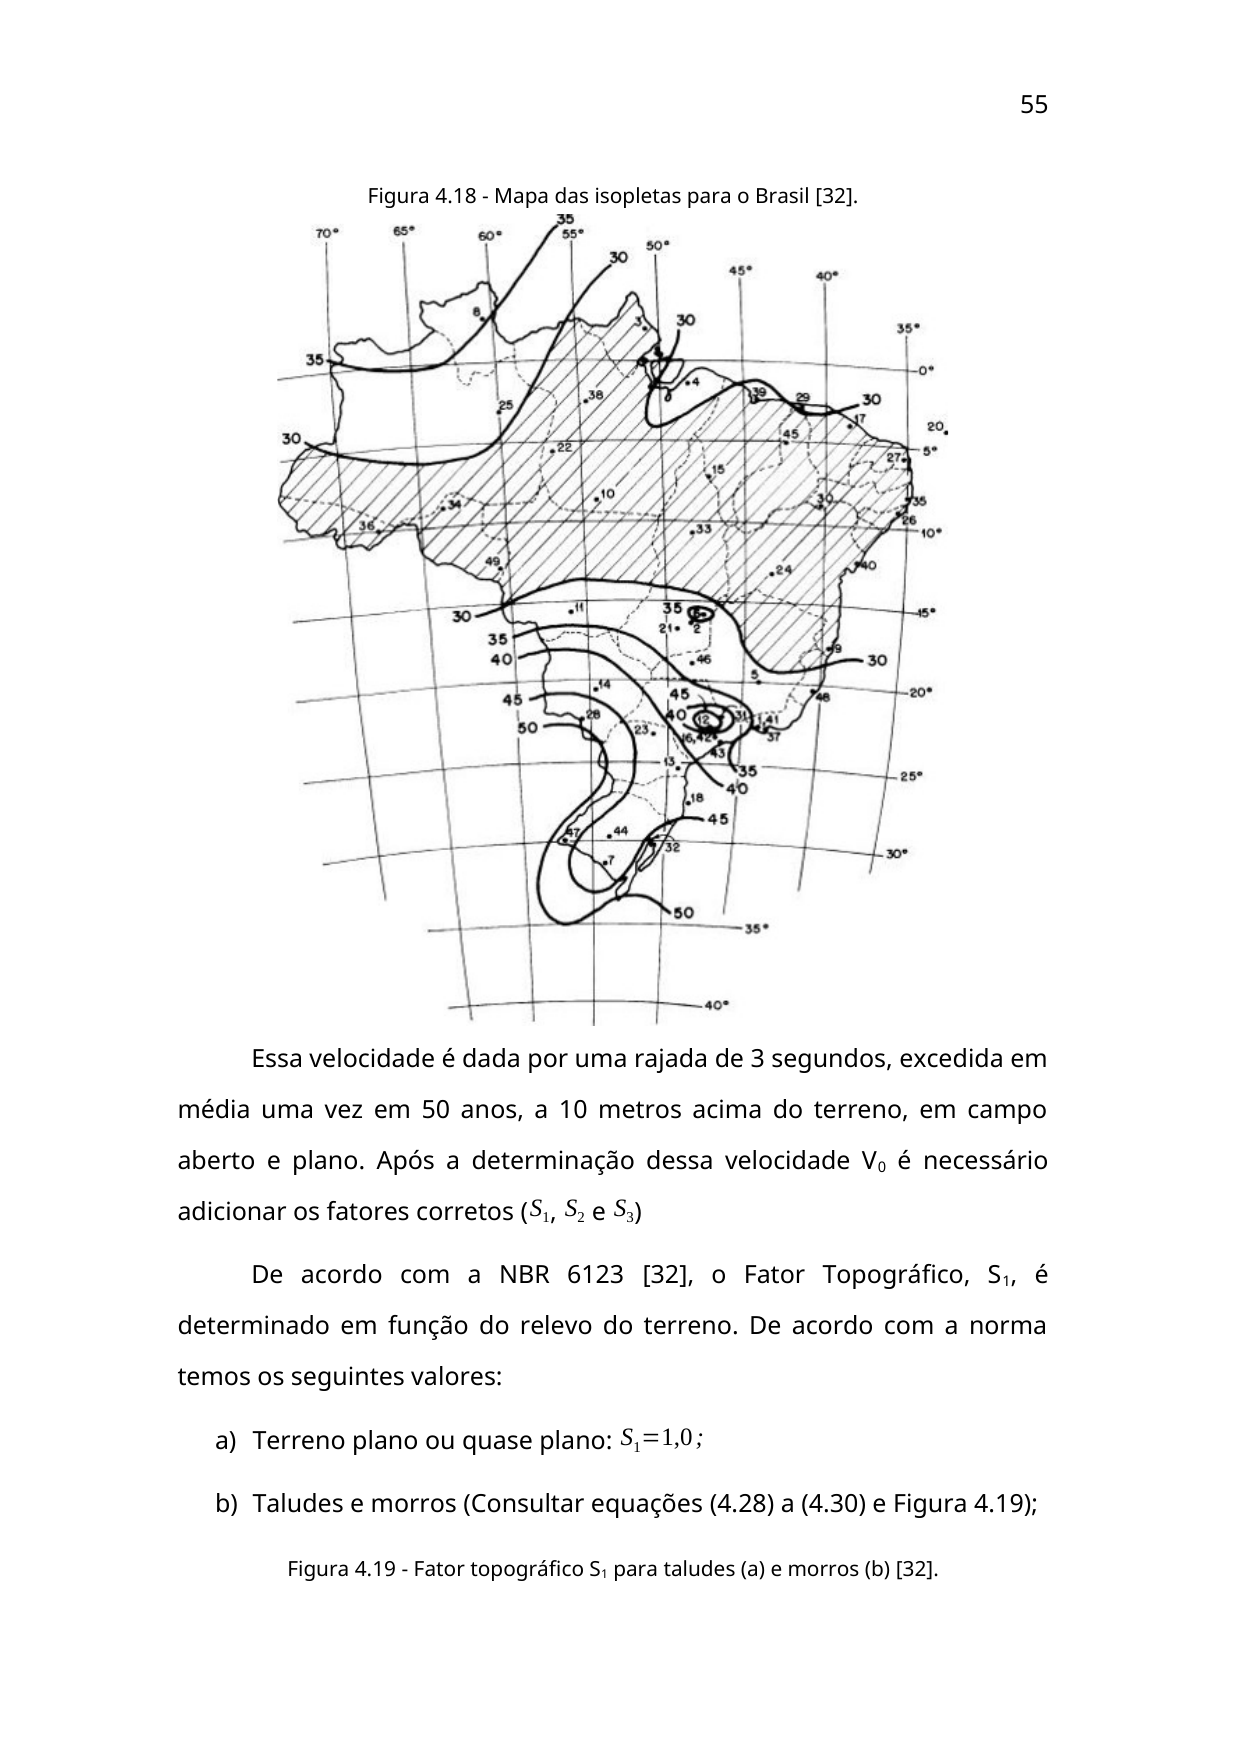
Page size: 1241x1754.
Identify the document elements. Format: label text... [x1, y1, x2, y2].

list Terreno plano ou quase plano: [215, 1423, 1048, 1457]
picture [277, 214, 949, 1026]
text Essa velocidade é dada por uma rajada de 3 segundos, excedida em média uma vez em 50 anos, a 10 metros acima do terreno, em campo aberto e plano. Após a determinação dessa velocidade V0 é necessário adicionar os fatores corretos (, e ) [177, 1040, 1048, 1227]
text De acordo com a NBR 6123 [32], o Fator Topográfico, S1, é determinado em função do relevo do terreno. De acordo com a norma temos os seguintes valores: [177, 1257, 1048, 1393]
table_cell [177, 212, 1048, 1028]
